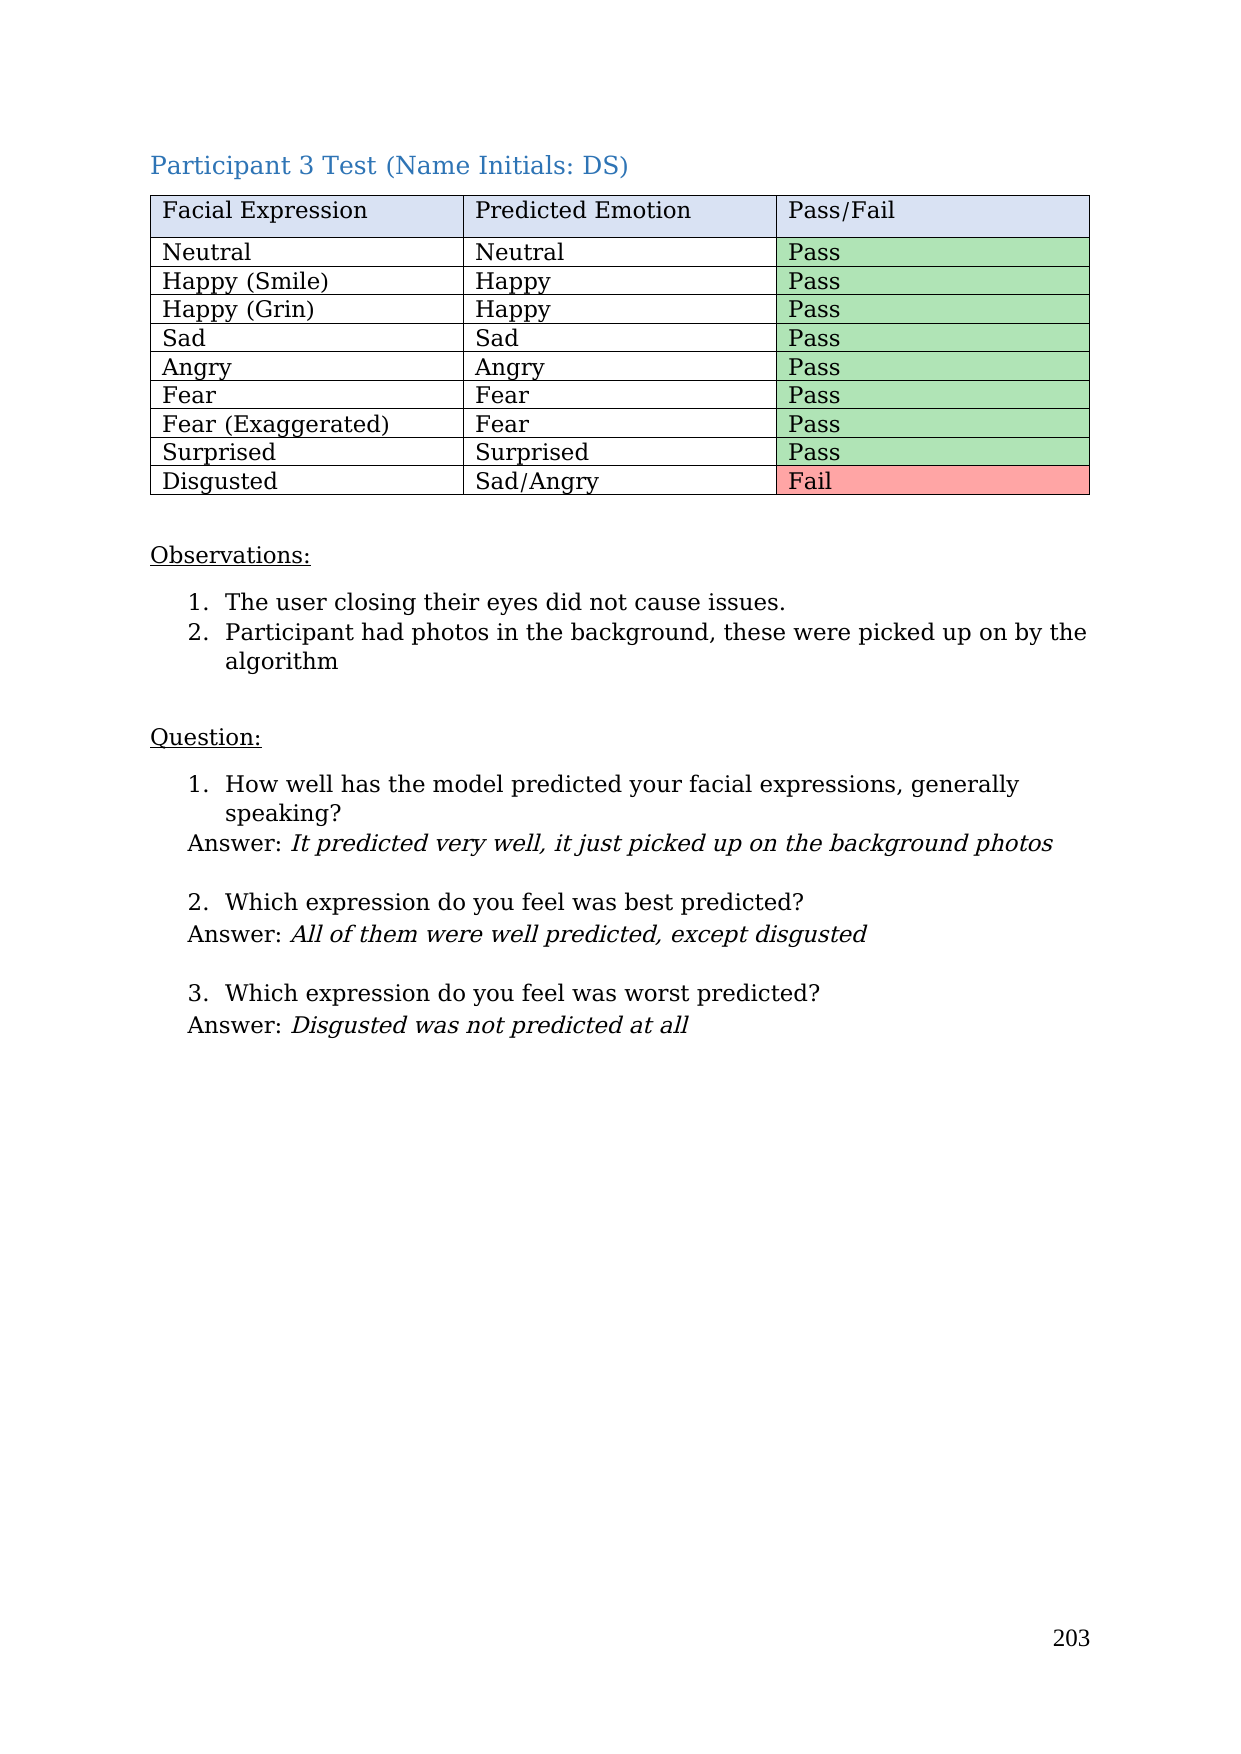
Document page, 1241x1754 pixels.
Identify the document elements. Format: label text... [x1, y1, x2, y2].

list Participant had photos in the background, these were picked up on by the algorithm [187, 617, 1090, 674]
table_cell Pass [777, 438, 1089, 465]
table_cell Angry [151, 352, 463, 380]
table_cell Happy (Grin) [151, 295, 463, 323]
list Answer: Disgusted was not predicted at all [187, 1011, 1090, 1038]
list The user closing their eyes did not cause issues. [187, 588, 1090, 615]
table_cell Pass [777, 267, 1089, 294]
table_cell Pass [777, 238, 1089, 266]
table_cell Sad/Angry [464, 466, 776, 494]
table_cell Happy [464, 267, 776, 294]
table_cell Happy [464, 295, 776, 323]
table_cell Pass [777, 324, 1089, 351]
table_cell Surprised [151, 438, 463, 465]
list Answer: It predicted very well, it just picked up on the background photos [187, 829, 1090, 856]
table_cell Pass [777, 352, 1089, 380]
table_header Predicted Emotion [464, 196, 776, 237]
table_cell Pass [777, 409, 1089, 437]
table_cell Fear [151, 381, 463, 408]
table_cell Fear [464, 409, 776, 437]
table_cell Angry [464, 352, 776, 380]
text Question: [150, 723, 1090, 751]
table_cell Fail [777, 466, 1089, 494]
list How well has the model predicted your facial expressions, generally speaking? [187, 769, 1090, 827]
list Answer: All of them were well predicted, except disgusted [187, 920, 1090, 947]
table_cell Surprised [464, 438, 776, 465]
table_cell Fear (Exaggerated) [151, 409, 463, 437]
table_cell Happy (Smile) [151, 267, 463, 294]
table_cell Sad [464, 324, 776, 351]
table_cell Neutral [464, 238, 776, 266]
subtitle Participant 3 Test (Name Initials: DS) [150, 150, 1090, 180]
text Observations: [150, 541, 1090, 569]
table_cell Pass [777, 381, 1089, 408]
table_cell Disgusted [151, 466, 463, 494]
table_cell Fear [464, 381, 776, 408]
list Which expression do you feel was worst predicted? [187, 979, 1090, 1007]
list Which expression do you feel was best predicted? [187, 888, 1090, 916]
table_header Facial Expression [151, 196, 463, 237]
table_cell Pass [777, 295, 1089, 323]
table_cell Sad [151, 324, 463, 351]
table_cell Neutral [151, 238, 463, 266]
table_header Pass/Fail [777, 196, 1089, 237]
